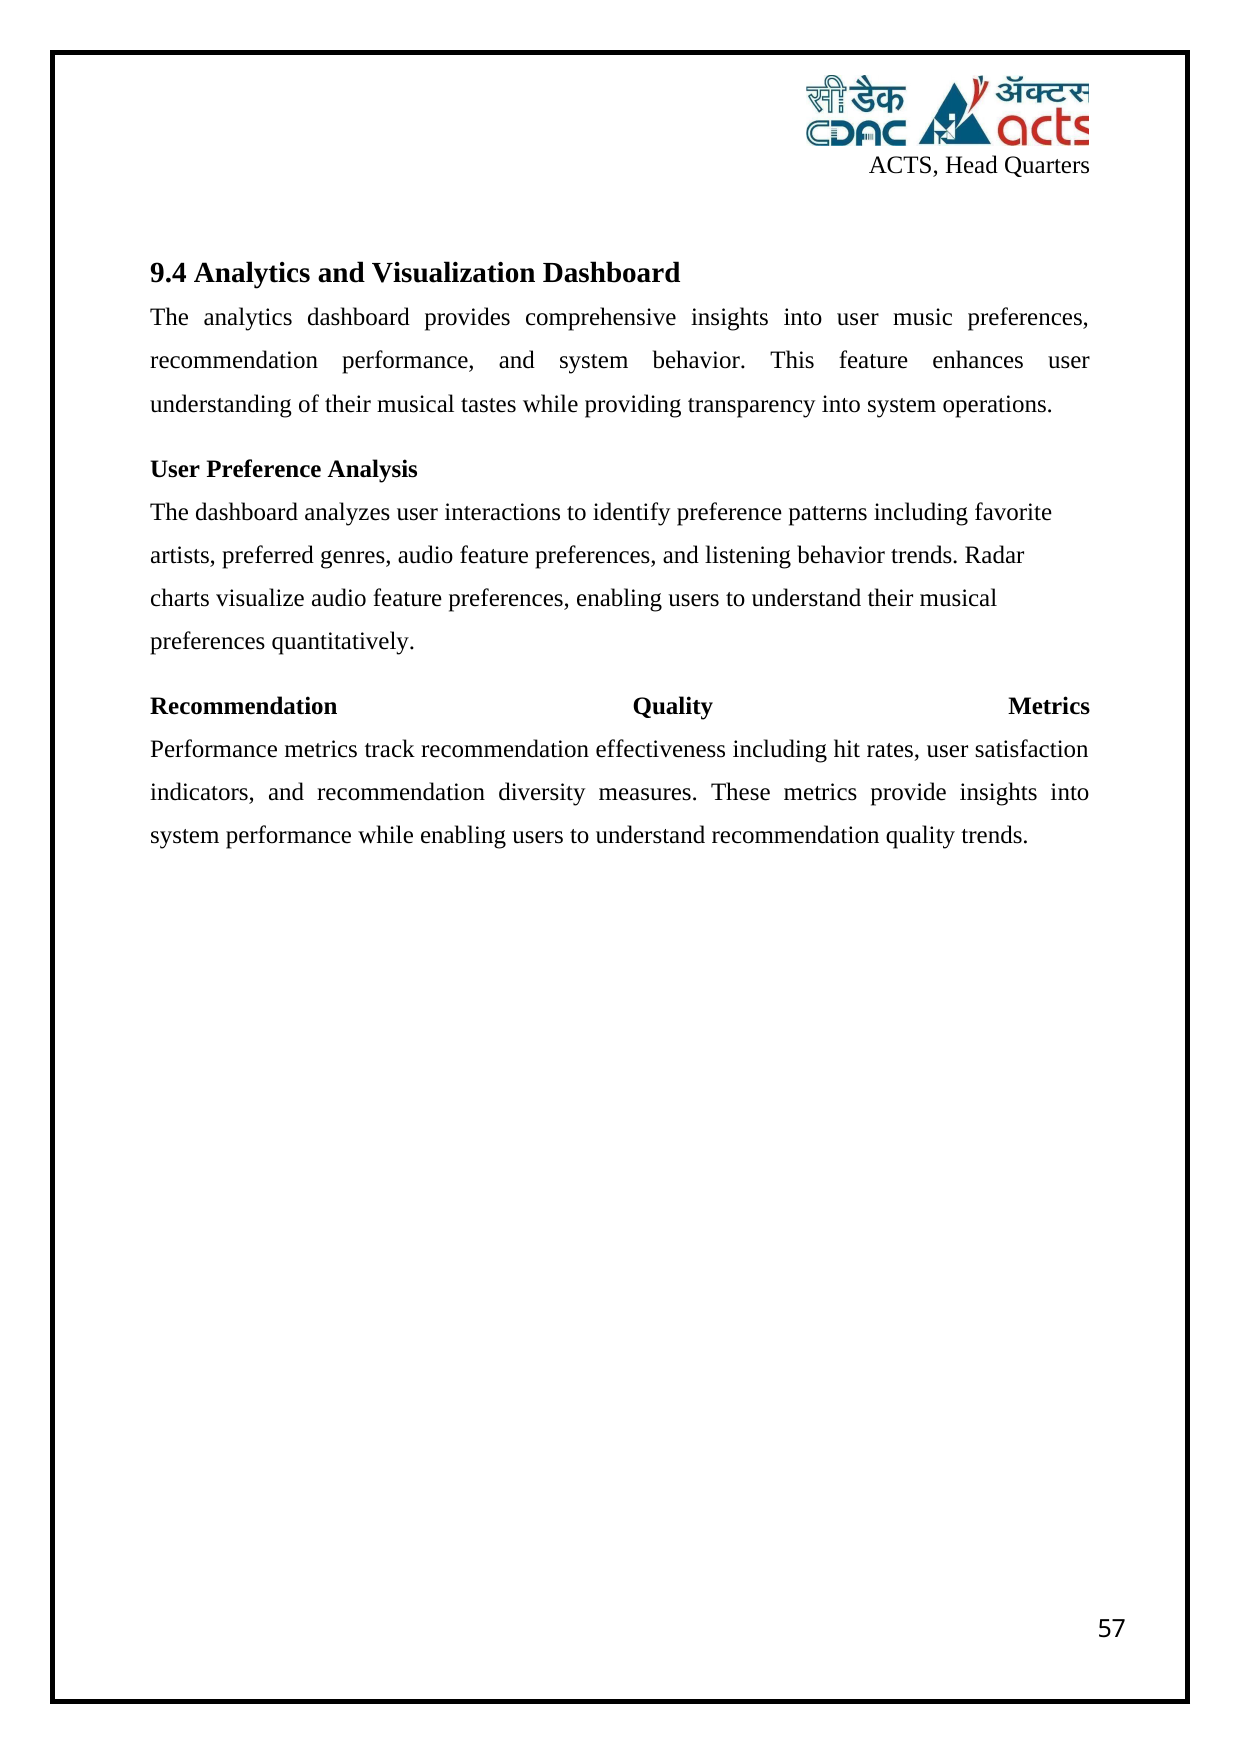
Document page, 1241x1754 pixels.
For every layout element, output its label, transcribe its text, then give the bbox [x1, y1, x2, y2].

subtitle 9.4 Analytics and Visualization Dashboard [150, 255, 1090, 289]
text Recommendation Quality Metrics Performance metrics track recommendation effectiveness including hit rates, user satisfaction indicators, and recommendation diversity measures. These metrics provide insights into system performance while enabling users to understand recommendation quality trends. [150, 691, 1090, 849]
text The analytics dashboard provides comprehensive insights into user music preferences, recommendation performance, and system behavior. This feature enhances user understanding of their musical tastes while providing transparency into system operations. [150, 302, 1090, 417]
picture [806, 75, 1089, 146]
text User Preference Analysis The dashboard analyzes user interactions to identify preference patterns including favorite artists, preferred genres, audio feature preferences, and listening behavior trends. Radar charts visualize audio feature preferences, enabling users to understand their musical preferences quantitatively. [150, 454, 1090, 655]
